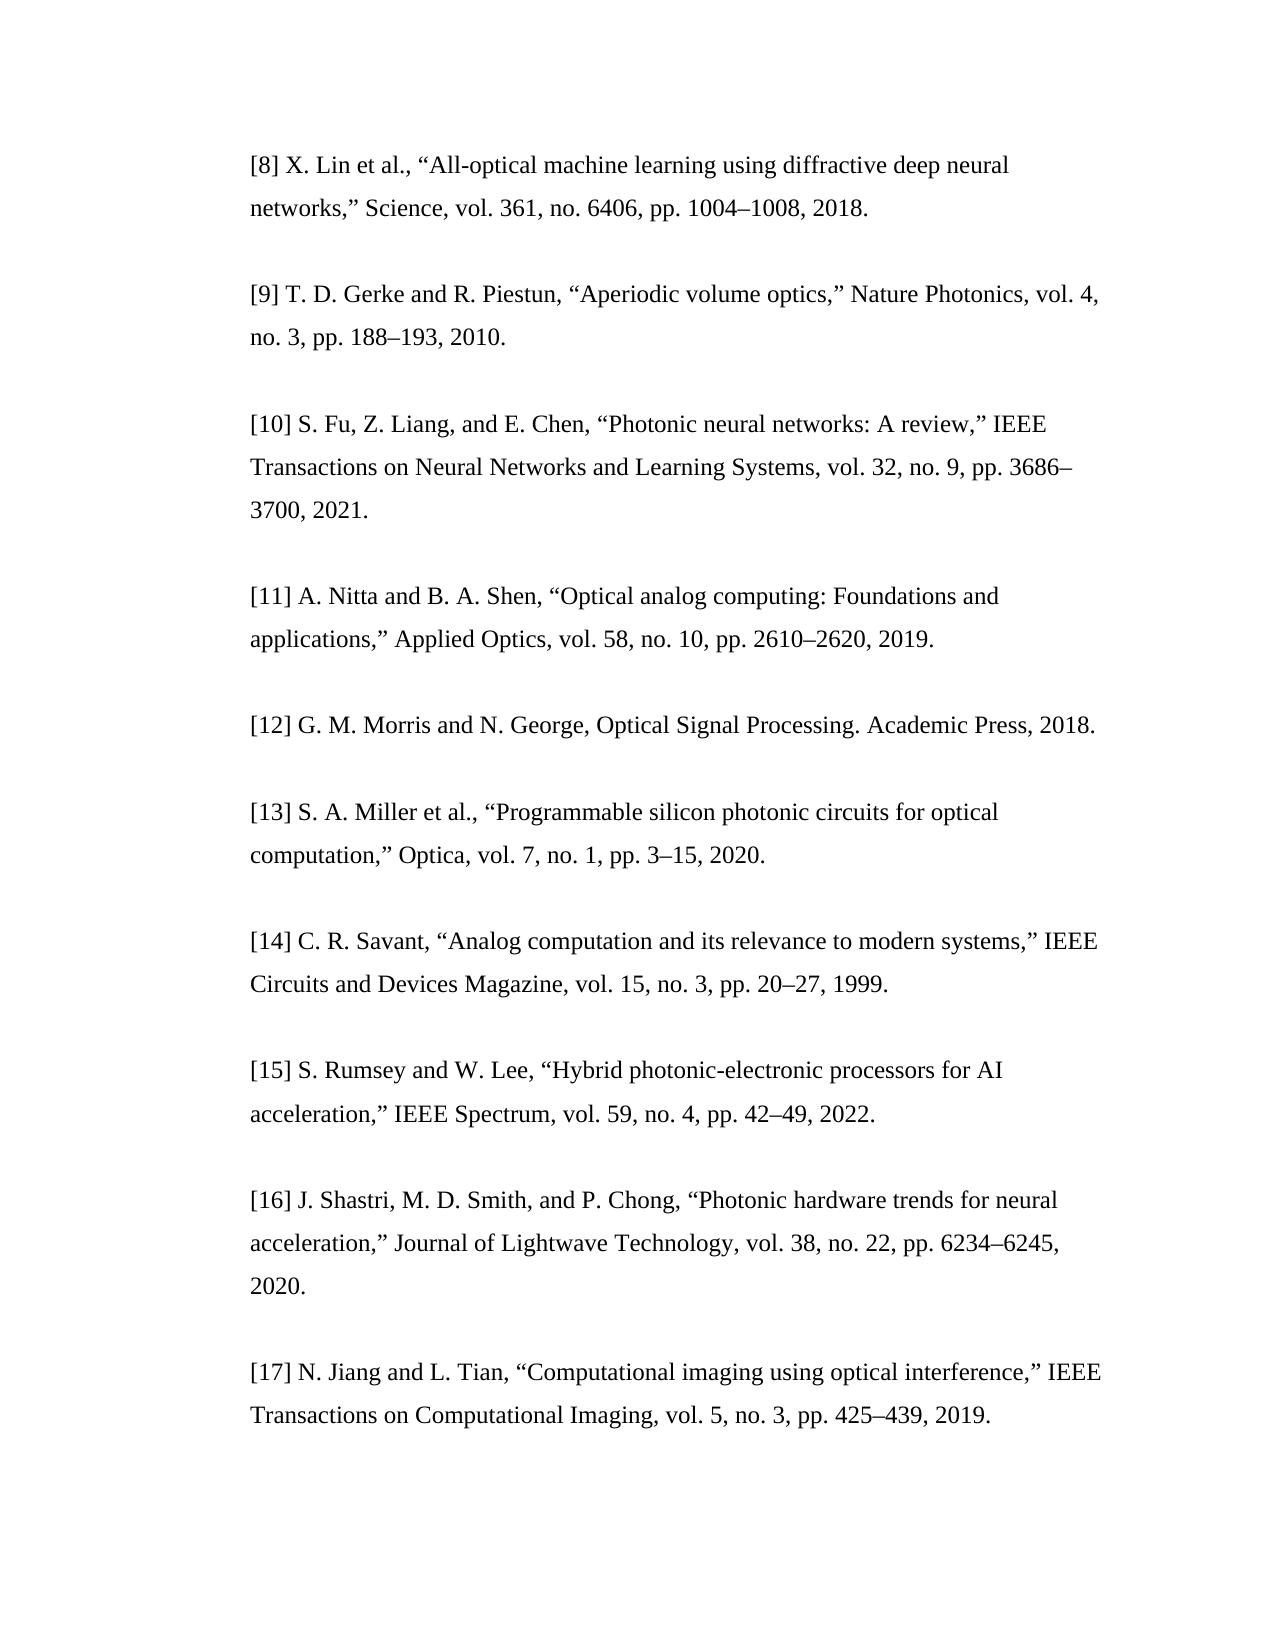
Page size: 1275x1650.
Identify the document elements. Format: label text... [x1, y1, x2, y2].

text [11] A. Nitta and B. A. Shen, “Optical analog computing: Foundations and applications,” Applied Optics, vol. 58, no. 10, pp. 2610–2620, 2019. [250, 581, 1112, 653]
text [15] S. Rumsey and W. Lee, “Hybrid photonic-electronic processors for AI acceleration,” IEEE Spectrum, vol. 59, no. 4, pp. 42–49, 2022. [250, 1056, 1112, 1127]
text [14] C. R. Savant, “Analog computation and its relevance to modern systems,” IEEE Circuits and Devices Magazine, vol. 15, no. 3, pp. 20–27, 1999. [250, 926, 1112, 998]
text [12] G. M. Morris and N. George, Optical Signal Processing. Academic Press, 2018. [250, 711, 1112, 739]
text [9] T. D. Gerke and R. Piestun, “Aperiodic volume optics,” Nature Photonics, vol. 4, no. 3, pp. 188–193, 2010. [250, 279, 1112, 351]
text [17] N. Jiang and L. Tian, “Computational imaging using optical interference,” IEEE Transactions on Computational Imaging, vol. 5, no. 3, pp. 425–439, 2019. [250, 1357, 1112, 1429]
text [10] S. Fu, Z. Liang, and E. Chen, “Photonic neural networks: A review,” IEEE Transactions on Neural Networks and Learning Systems, vol. 32, no. 9, pp. 3686–3700, 2021. [250, 409, 1112, 524]
text [8] X. Lin et al., “All-optical machine learning using diffractive deep neural networks,” Science, vol. 361, no. 6406, pp. 1004–1008, 2018. [250, 150, 1112, 222]
text [16] J. Shastri, M. D. Smith, and P. Chong, “Photonic hardware trends for neural acceleration,” Journal of Lightwave Technology, vol. 38, no. 22, pp. 6234–6245, 2020. [250, 1185, 1112, 1300]
text [13] S. A. Miller et al., “Programmable silicon photonic circuits for optical computation,” Optica, vol. 7, no. 1, pp. 3–15, 2020. [250, 797, 1112, 869]
